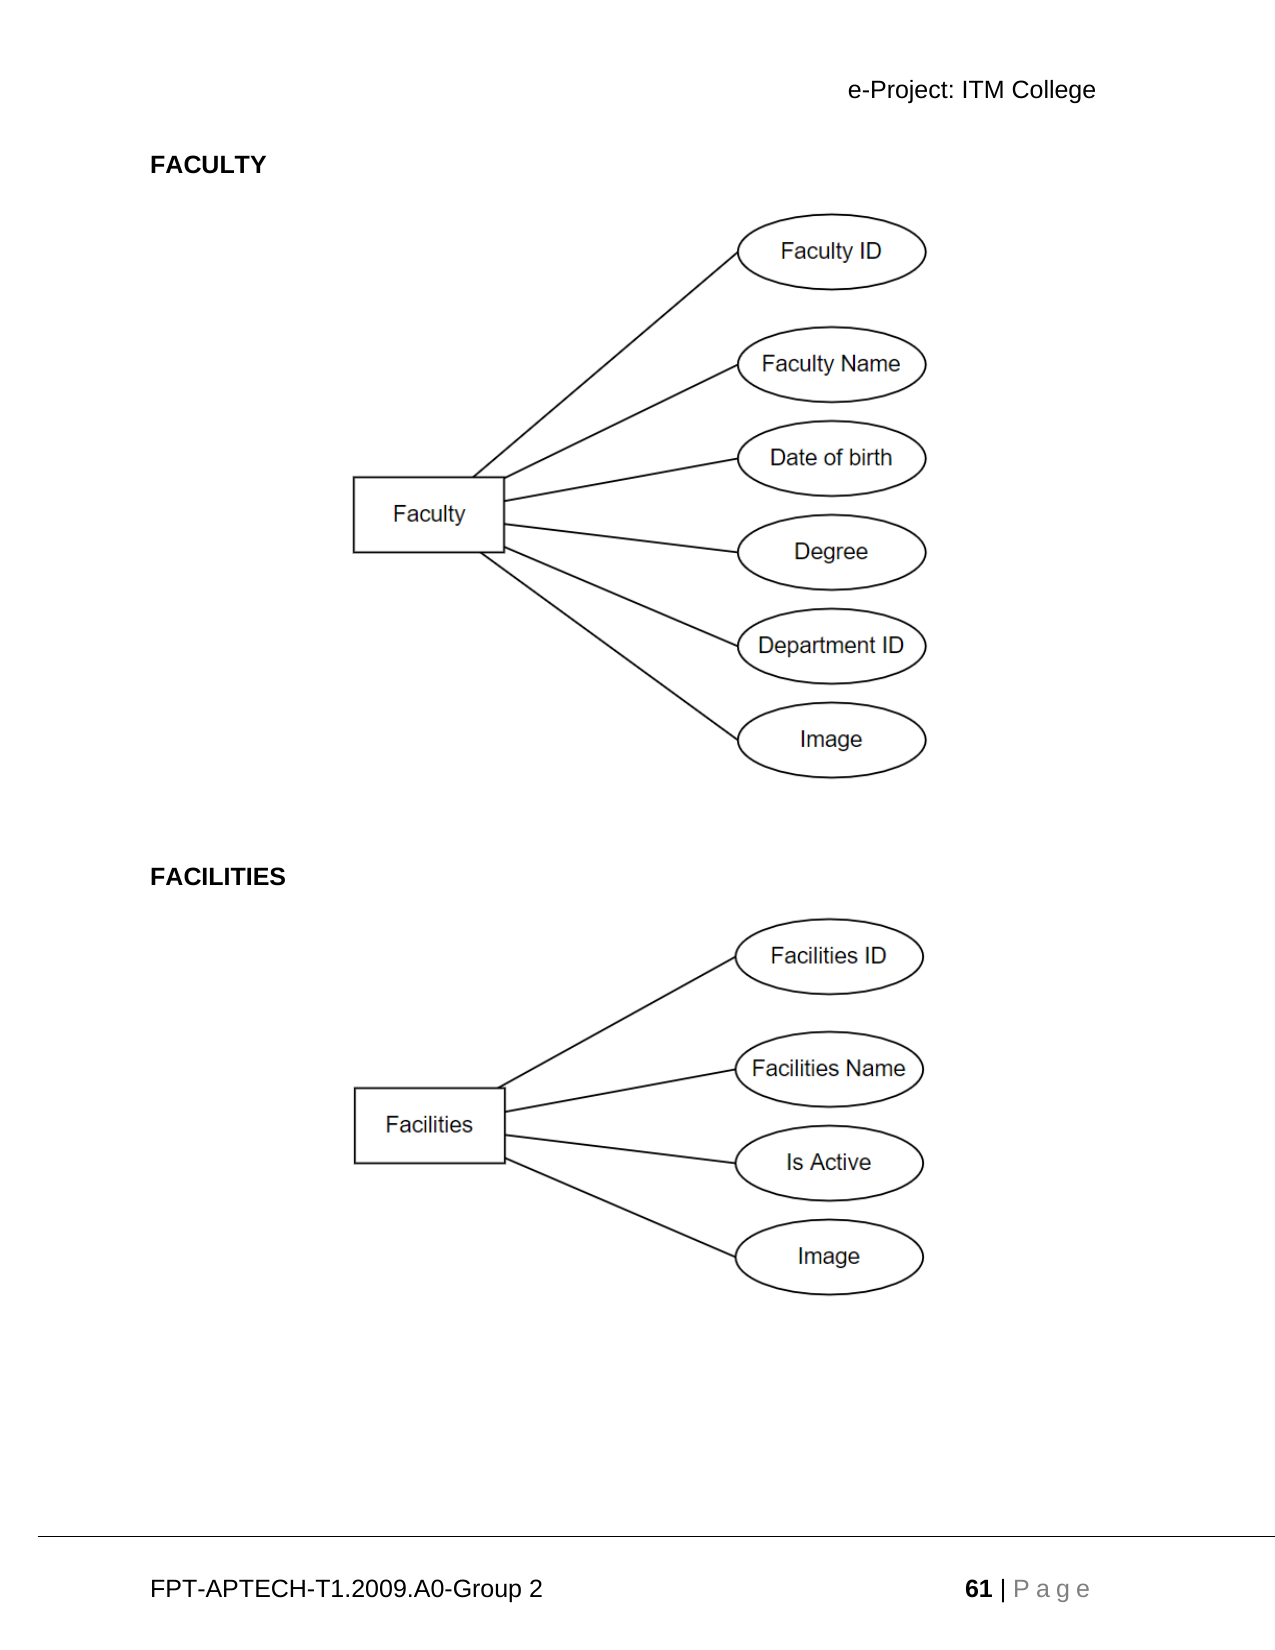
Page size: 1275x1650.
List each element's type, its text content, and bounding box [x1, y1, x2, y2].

subtitle FACULTY [150, 150, 1125, 179]
subtitle FACILITIES [150, 862, 1125, 891]
picture [328, 903, 947, 1314]
picture [326, 191, 949, 796]
